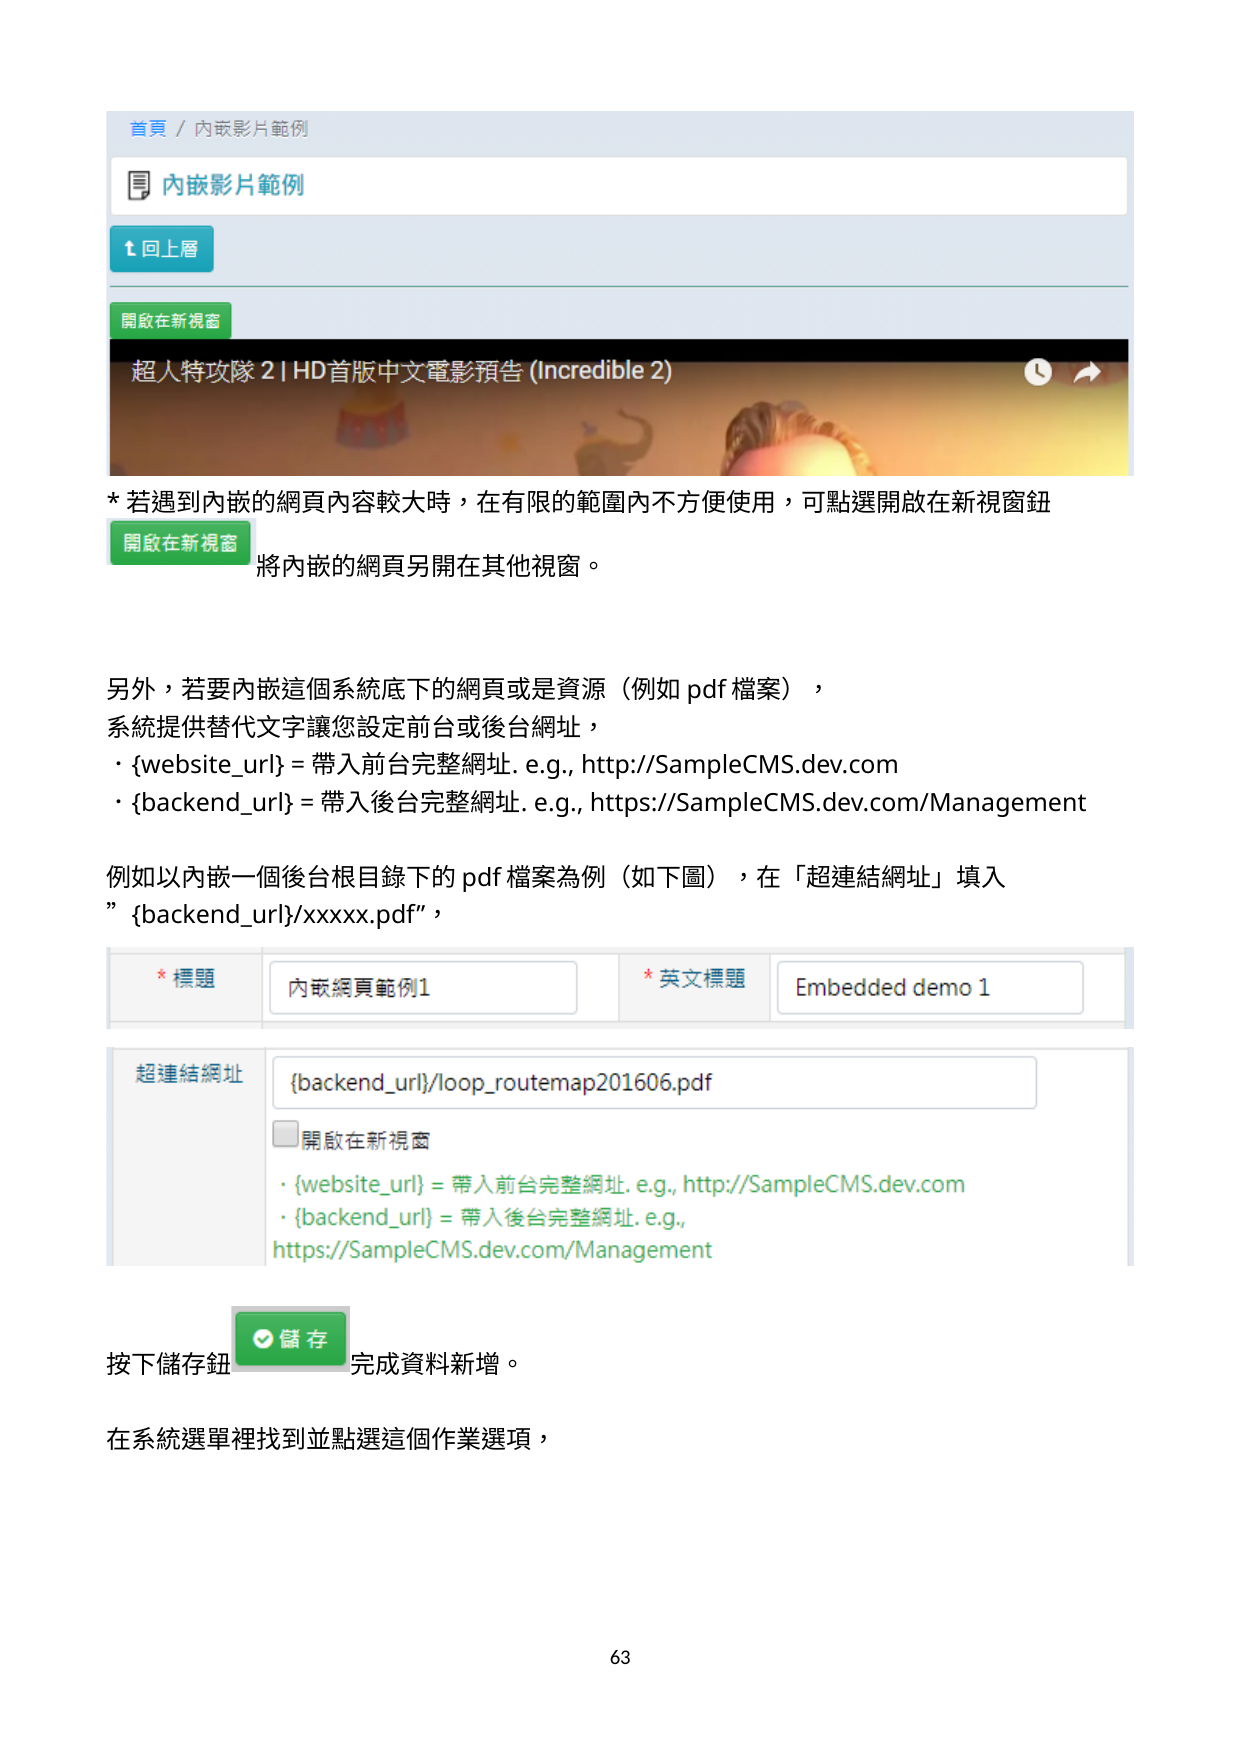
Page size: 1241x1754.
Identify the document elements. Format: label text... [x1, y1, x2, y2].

text 另外，若要內嵌這個系統底下的網頁或是資源（例如pdf檔案）， [106, 669, 1134, 706]
text * 若遇到內嵌的網頁內容較大時，在有限的範圍內不方便使用，可點選開啟在新視窗鈕將內嵌的網頁另開在其他視窗。 [106, 481, 1134, 594]
text ．{backend_url} = 帶入後台完整網址. e.g., https://SampleCMS.dev.com/Management [106, 781, 1134, 819]
picture [106, 518, 257, 565]
picture [106, 947, 1134, 1029]
picture [231, 1306, 350, 1372]
text 在系統選單裡找到並點選這個作業選項， [106, 1419, 1134, 1456]
picture [106, 1047, 1134, 1266]
text 系統提供替代文字讓您設定前台或後台網址， [106, 706, 1134, 744]
picture [106, 111, 1134, 476]
text ．{website_url} = 帶入前台完整網址. e.g., http://SampleCMS.dev.com [106, 744, 1134, 781]
text 例如以內嵌一個後台根目錄下的pdf檔案為例（如下圖），在「超連結網址」填入”{backend_url}/xxxxx.pdf”， [106, 856, 1134, 931]
text 按下儲存鈕完成資料新增。 [106, 1306, 1134, 1381]
